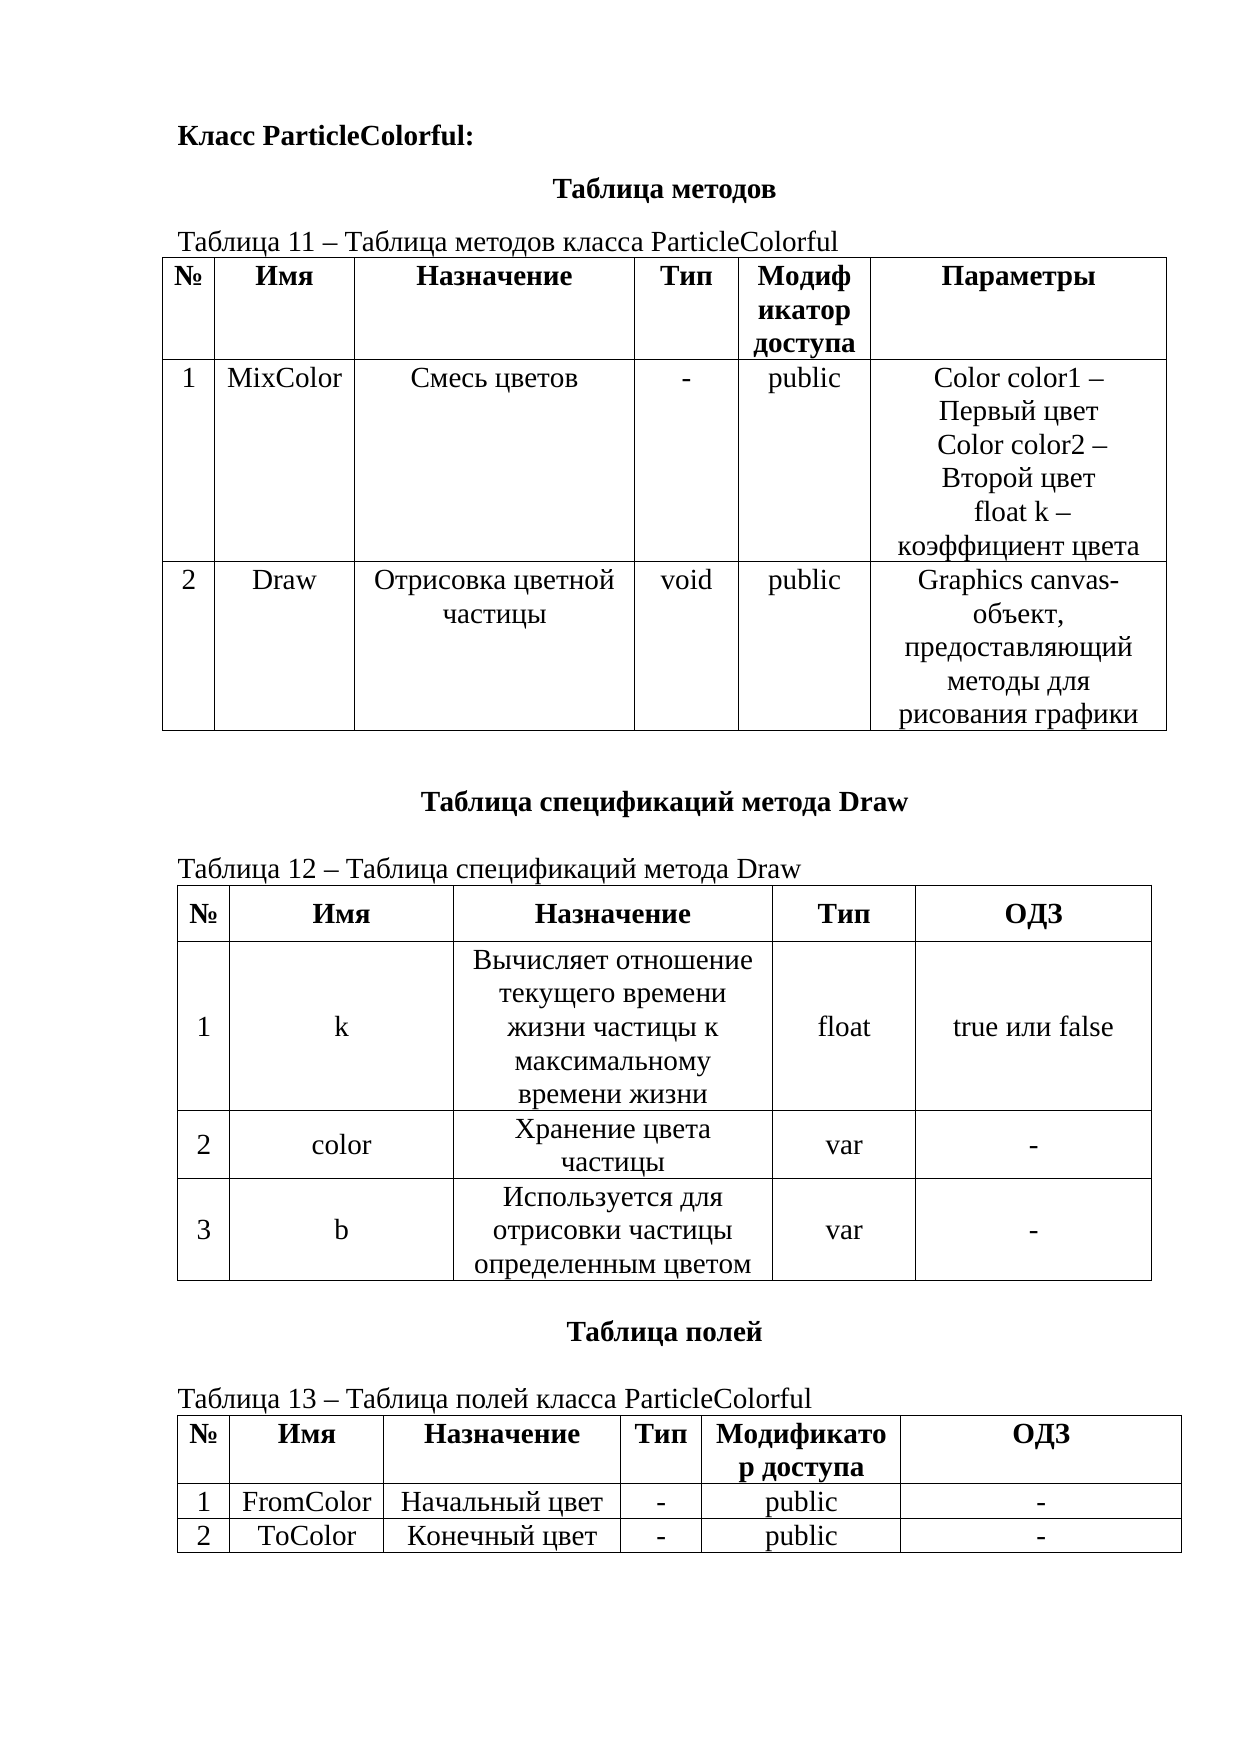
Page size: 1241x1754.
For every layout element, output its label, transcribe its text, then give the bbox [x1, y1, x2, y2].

table_cell 2 [178, 1111, 229, 1178]
table_cell - [916, 1179, 1151, 1279]
table_cell Draw [215, 562, 354, 730]
text Класс ParticleColorful: [177, 118, 1152, 152]
text Таблица методов [177, 171, 1152, 204]
table_header ОДЗ [916, 886, 1151, 941]
table_cell true или false [916, 942, 1151, 1110]
table_cell color [230, 1111, 453, 1178]
table_cell 1 [178, 942, 229, 1110]
table_cell Конечный цвет [384, 1519, 620, 1552]
text Таблица 12 – Таблица спецификаций метода Draw [177, 851, 1152, 884]
table_cell - [901, 1519, 1181, 1552]
table_cell public [739, 360, 870, 561]
table_cell ToColor [230, 1519, 383, 1552]
table_header Назначение [384, 1416, 620, 1483]
table_header Тип [635, 258, 738, 359]
table_cell 2 [163, 562, 214, 730]
text Таблица 13 – Таблица полей класса ParticleColorful [177, 1381, 1152, 1415]
text Таблица полей [177, 1314, 1152, 1348]
table_cell - [635, 360, 738, 561]
table_cell Смесь цветов [355, 360, 634, 561]
table_cell Graphics canvas- объект, предоставляющий методы для рисования графики [871, 562, 1166, 730]
table_cell public [739, 562, 870, 730]
table_header Параметры [871, 258, 1166, 359]
table_header № [178, 1416, 229, 1483]
table_header Тип [621, 1416, 701, 1483]
table_cell - [621, 1484, 701, 1517]
table_header Назначение [355, 258, 634, 359]
table_cell 1 [163, 360, 214, 561]
table_header ОДЗ [901, 1416, 1181, 1483]
table_cell b [230, 1179, 453, 1279]
table_cell - [916, 1111, 1151, 1178]
table_cell MixColor [215, 360, 354, 561]
table_cell 2 [178, 1519, 229, 1552]
table_header Модификатор доступа [702, 1416, 900, 1483]
table_cell FromColor [230, 1484, 383, 1517]
table_header Модификатор доступа [739, 258, 870, 359]
table_header Имя [230, 1416, 383, 1483]
table_cell Color color1 – Первый цвет Color color2 – Второй цвет float k – коэффициент цвета [871, 360, 1166, 561]
table_cell 3 [178, 1179, 229, 1279]
table_header Назначение [454, 886, 772, 941]
table_cell void [635, 562, 738, 730]
text Таблица 11 – Таблица методов класса ParticleColorful [177, 224, 1152, 257]
table_cell 1 [178, 1484, 229, 1517]
table_header Имя [215, 258, 354, 359]
table_header № [163, 258, 214, 359]
table_cell Начальный цвет [384, 1484, 620, 1517]
table_cell var [773, 1179, 915, 1279]
table_cell Отрисовка цветной частицы [355, 562, 634, 730]
table_cell Хранение цвета частицы [454, 1111, 772, 1178]
table_cell - [901, 1484, 1181, 1517]
table_header Тип [773, 886, 915, 941]
table_cell public [702, 1519, 900, 1552]
table_cell Вычисляет отношение текущего времени жизни частицы к максимальному времени жизни [454, 942, 772, 1110]
table_cell public [702, 1484, 900, 1517]
table_header Имя [230, 886, 453, 941]
table_cell var [773, 1111, 915, 1178]
table_cell float [773, 942, 915, 1110]
table_cell Используется для отрисовки частицы определенным цветом [454, 1179, 772, 1279]
text Таблица спецификаций метода Draw [177, 784, 1152, 817]
table_cell k [230, 942, 453, 1110]
table_cell - [621, 1519, 701, 1552]
table_header № [178, 886, 229, 941]
